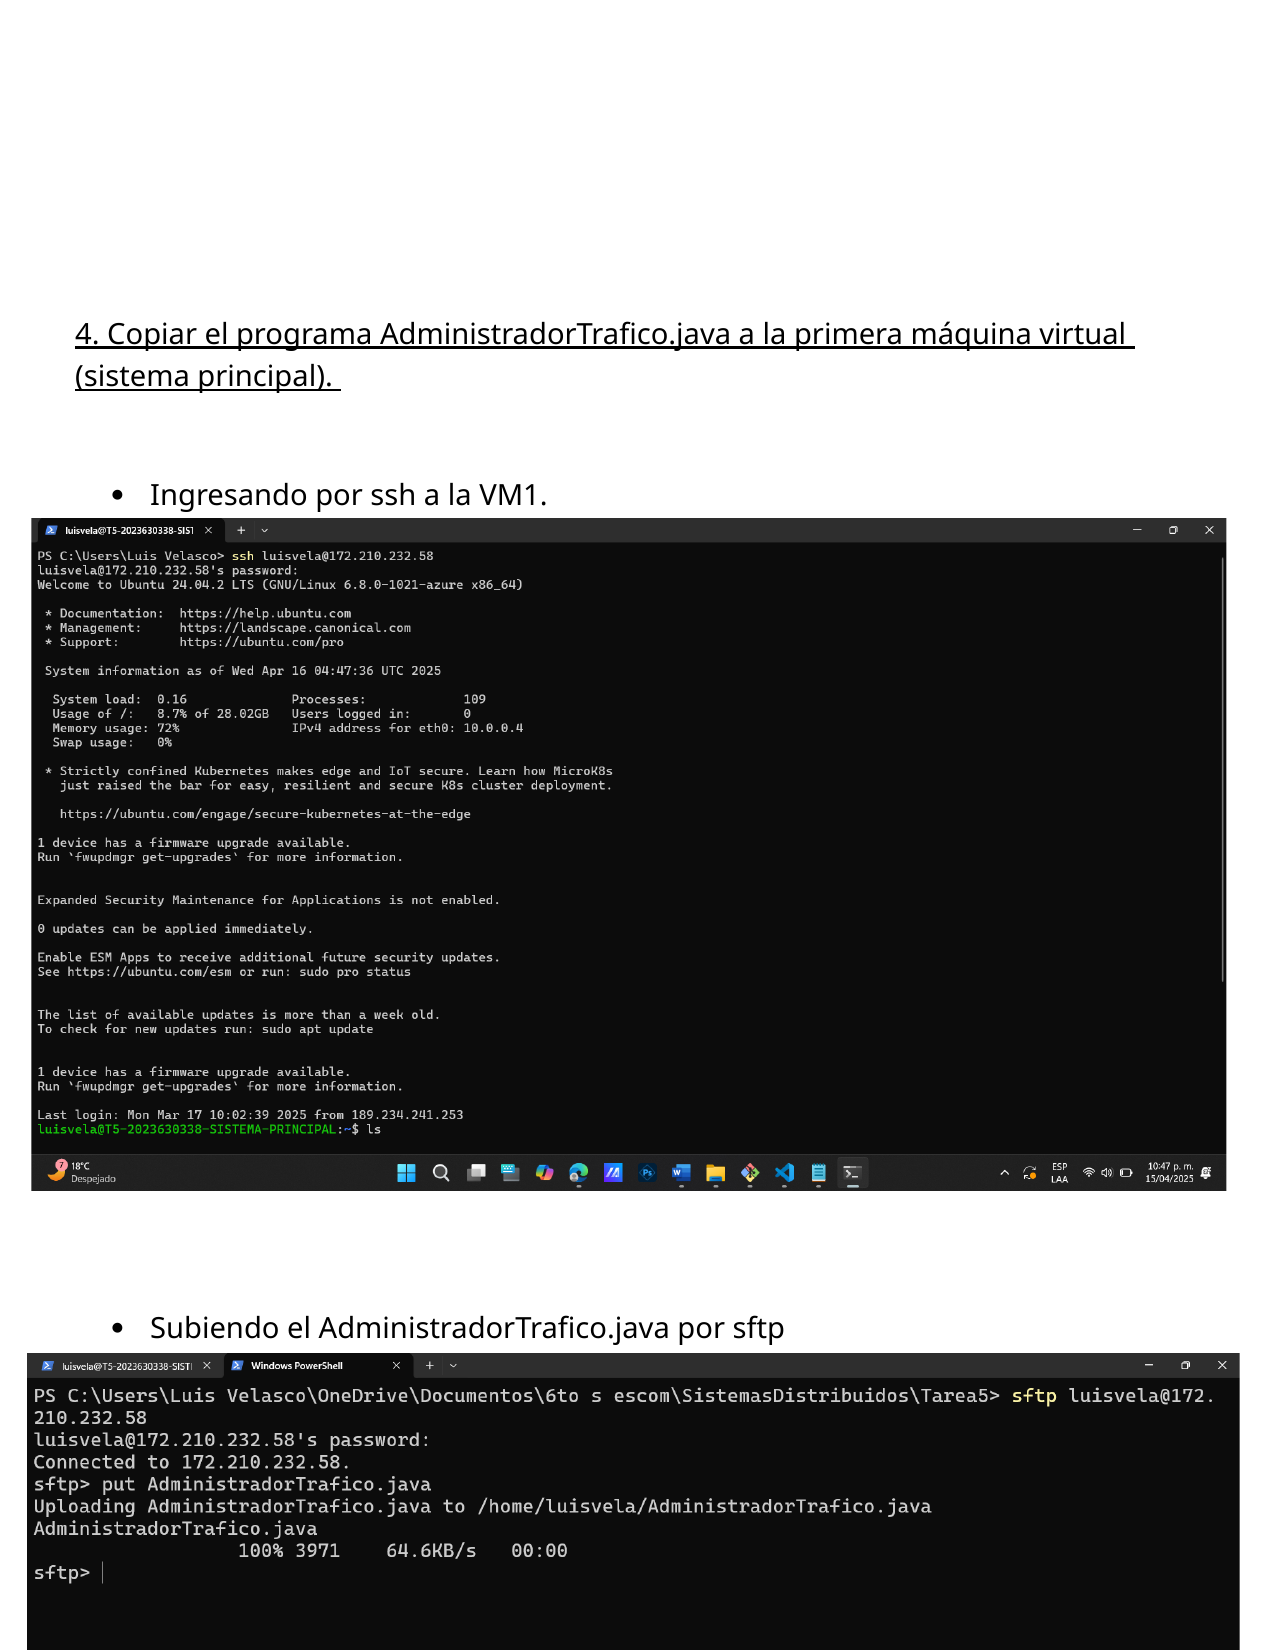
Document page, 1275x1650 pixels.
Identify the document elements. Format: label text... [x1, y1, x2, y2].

picture [31, 518, 1227, 1191]
text 4. Copiar el programa AdministradorTrafico.java a la primera máquina virtual (sistema principal). [75, 313, 1200, 395]
list Subiendo el AdministradorTrafico.java por sftp [112, 1307, 1200, 1347]
picture [27, 1353, 1240, 1650]
list Ingresando por ssh a la VM1. [112, 475, 1200, 514]
